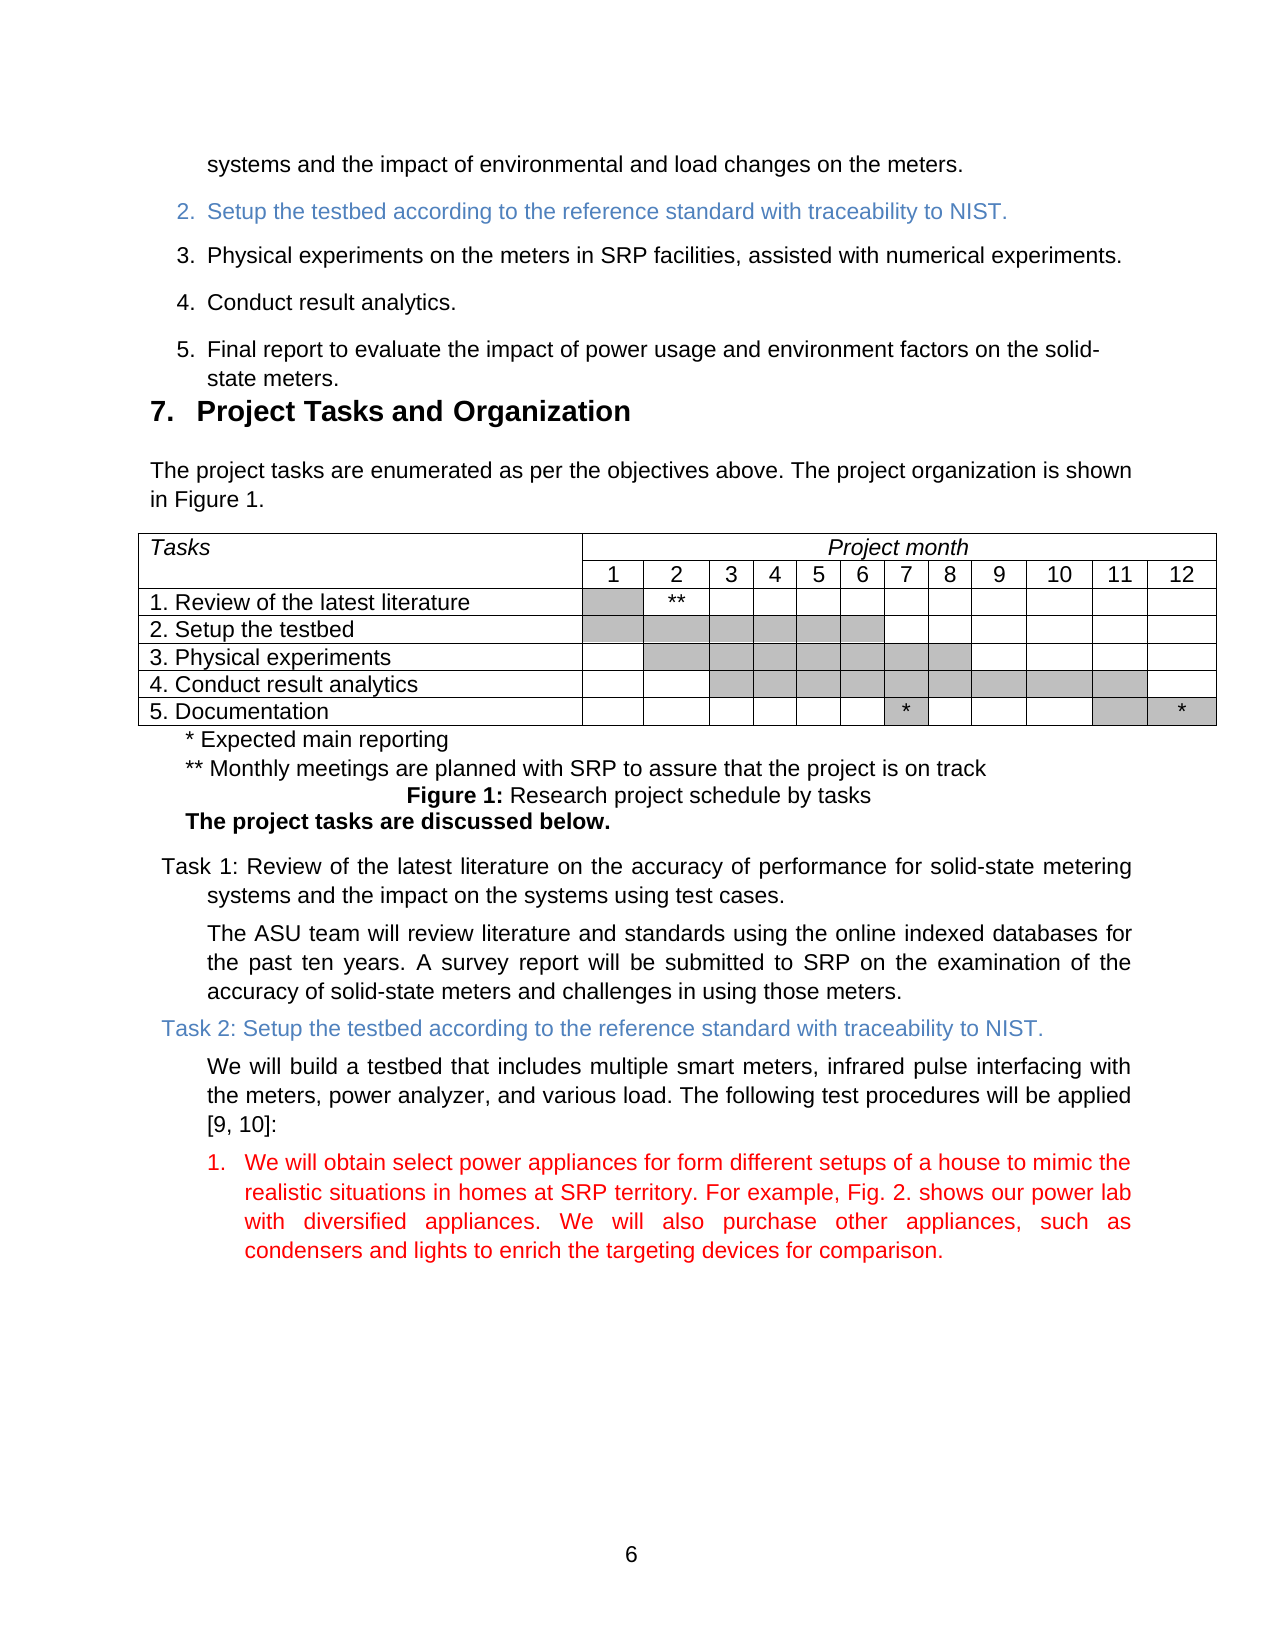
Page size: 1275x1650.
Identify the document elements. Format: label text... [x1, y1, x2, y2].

text ** Monthly meetings are planned with SRP to assure that the project is on track [185, 755, 1216, 782]
table_cell [754, 589, 796, 615]
list We will obtain select power appliances for form different setups of a house to mimic the realistic situations in homes at SRP territory. For example, Fig. 2. shows our power lab with diversified appliances. We will also purchase other appliances, such as condensers and lights to enrich the targeting devices for comparison. [207, 1149, 1133, 1263]
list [176, 151, 1132, 178]
table_cell [644, 671, 709, 697]
table_cell [841, 616, 884, 642]
table_cell [797, 671, 840, 697]
table_cell [1093, 616, 1147, 642]
text The project tasks are enumerated as per the objectives above. The project organization is shown in Figure 1. [150, 457, 1142, 512]
list Conduct result analytics. [176, 289, 1216, 315]
text Figure 1: Research project schedule by tasks [406, 782, 1216, 808]
table_cell [972, 589, 1026, 615]
table_cell [929, 644, 971, 670]
list Setup the testbed according to the reference standard with traceability to NIST. [176, 198, 1216, 224]
list Final report to evaluate the impact of power usage and environment factors on the solid-state meters. [176, 336, 1132, 391]
table_cell [972, 644, 1026, 670]
subtitle The project tasks are discussed below. [185, 808, 1216, 834]
table_cell [754, 698, 796, 725]
table_cell 4. Conduct result analytics [139, 671, 582, 697]
table_cell [754, 671, 796, 697]
table_cell [710, 644, 753, 670]
table_cell [1093, 671, 1147, 697]
table_cell [972, 698, 1026, 725]
list Physical experiments on the meters in SRP facilities, assisted with numerical experiments. [176, 242, 1216, 268]
table_cell [929, 589, 971, 615]
table_cell [797, 698, 840, 725]
table_cell 2. Setup the testbed [139, 616, 582, 642]
table_cell [885, 616, 928, 642]
table_cell [797, 616, 840, 642]
table_cell [583, 698, 643, 725]
table_cell 1. Review of the latest literature [139, 589, 582, 615]
table_cell 7 [885, 561, 928, 588]
table_cell 2 [644, 561, 709, 588]
table_cell 5. Documentation [139, 698, 582, 725]
text The ASU team will review literature and standards using the online indexed databases for the past ten years. A survey report will be submitted to SRP on the examination of the accuracy of solid-state meters and challenges in using those meters. [207, 920, 1133, 1004]
table_cell [754, 644, 796, 670]
table_cell [929, 671, 971, 697]
text Task 2: Setup the testbed according to the reference standard with traceability to NIST. [161, 1015, 1133, 1041]
table_cell * [885, 698, 928, 725]
table_cell [583, 671, 643, 697]
table_cell [885, 671, 928, 697]
table_cell [644, 698, 709, 725]
table_cell [710, 589, 753, 615]
table_cell [797, 589, 840, 615]
table_cell [929, 616, 971, 642]
table_cell [1027, 589, 1092, 615]
table_header Project month [583, 534, 1216, 560]
table_cell [583, 589, 643, 615]
text Task 1: Review of the latest literature on the accuracy of performance for solid-state metering systems and the impact on the systems using test cases. [161, 853, 1133, 908]
table_cell [841, 671, 884, 697]
table_cell [710, 698, 753, 725]
table_cell [1027, 616, 1092, 642]
table_cell [841, 698, 884, 725]
table_cell 9 [972, 561, 1026, 588]
table_cell [583, 616, 643, 642]
table_cell [797, 644, 840, 670]
table_cell ** [644, 589, 709, 615]
table_cell [841, 644, 884, 670]
table_cell [1148, 644, 1216, 670]
table_cell [710, 616, 753, 642]
table_cell 5 [797, 561, 840, 588]
table_cell [885, 589, 928, 615]
table_cell [1027, 644, 1092, 670]
table_cell [583, 644, 643, 670]
table_cell [1093, 644, 1147, 670]
table_cell [1148, 589, 1216, 615]
table_cell [754, 616, 796, 642]
table_cell [1148, 616, 1216, 642]
table_cell [1093, 589, 1147, 615]
table_cell [972, 616, 1026, 642]
table_cell 12 [1148, 561, 1216, 588]
table_cell [1027, 698, 1092, 725]
subtitle Project Tasks and Organization [150, 394, 1216, 427]
table_cell 8 [929, 561, 971, 588]
table_cell [1148, 671, 1216, 697]
table_cell 11 [1093, 561, 1147, 588]
table_cell [710, 671, 753, 697]
table_cell 3 [710, 561, 753, 588]
table_cell [885, 644, 928, 670]
table_cell 1 [583, 561, 643, 588]
table_cell [644, 616, 709, 642]
table_cell 4 [754, 561, 796, 588]
table_cell * [1148, 698, 1216, 725]
table_cell [1093, 698, 1147, 725]
table_cell [929, 698, 971, 725]
table_cell 6 [841, 561, 884, 588]
table_cell [841, 589, 884, 615]
text * Expected main reporting [185, 726, 1216, 752]
text We will build a testbed that includes multiple smart meters, infrared pulse interfacing with the meters, power analyzer, and various load. The following test procedures will be applied [9, 10]: [207, 1053, 1133, 1138]
table_cell [644, 644, 709, 670]
table_cell 3. Physical experiments [139, 644, 582, 670]
table_header Tasks [139, 534, 582, 588]
table_cell 10 [1027, 561, 1092, 588]
table_cell [972, 671, 1026, 697]
table_cell [1027, 671, 1092, 697]
